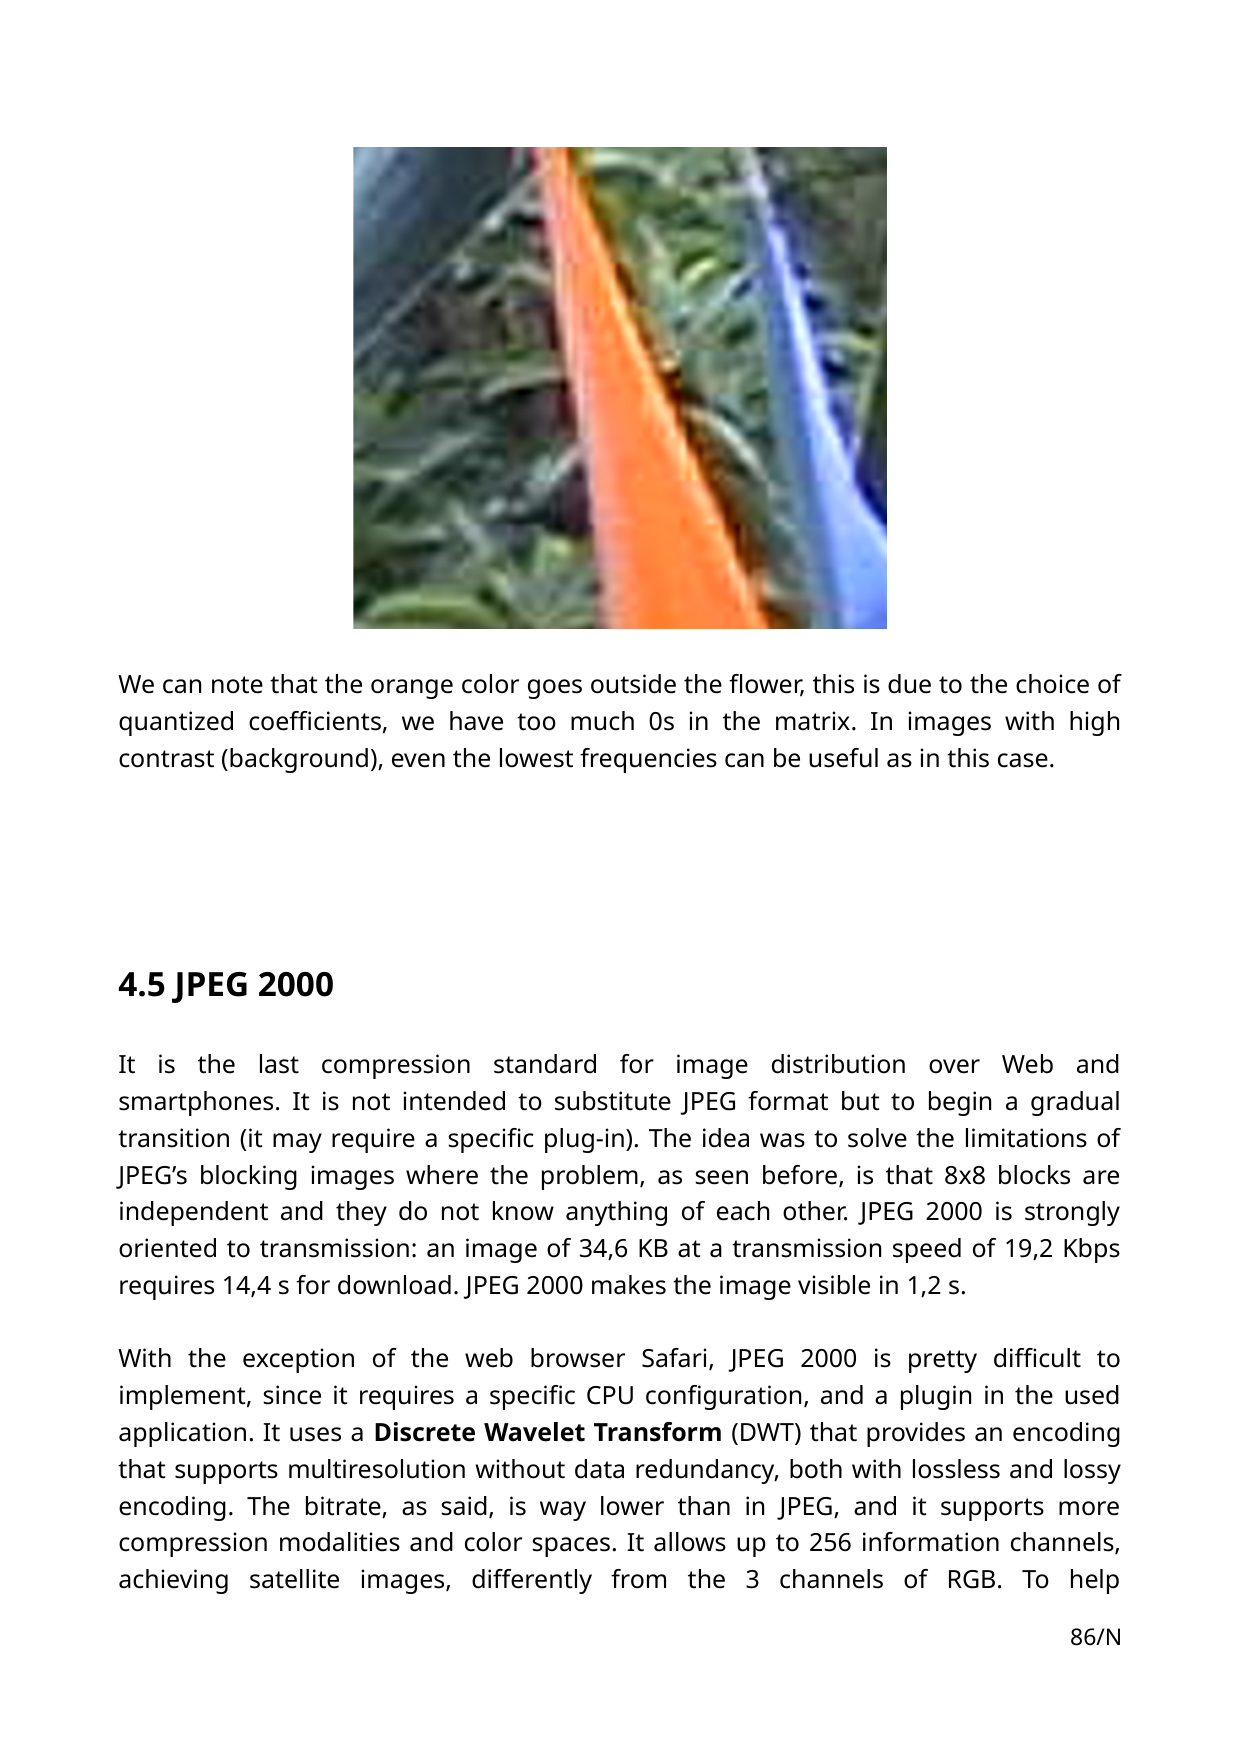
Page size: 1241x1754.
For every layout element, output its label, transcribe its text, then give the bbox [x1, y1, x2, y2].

text We can note that the orange color goes outside the flower, this is due to the choice of quantized coefficients, we have too much 0s in the matrix. In images with high contrast (background), even the lowest frequencies can be useful as in this case. [118, 667, 1122, 775]
subtitle 4.5 JPEG 2000 [118, 961, 1122, 1007]
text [118, 1341, 1122, 1596]
text It is the last compression standard for image distribution over Web and smartphones. It is not intended to substitute JPEG format but to begin a gradual transition (it may require a specific plug-in). The idea was to solve the limitations of JPEG’s blocking images where the problem, as seen before, is that 8x8 blocks are independent and they do not know anything of each other. JPEG 2000 is strongly oriented to transmission: an image of 34,6 KB at a transmission speed of 19,2 Kbps requires 14,4 s for download. JPEG 2000 makes the image visible in 1,2 s. [118, 1047, 1122, 1302]
picture [353, 147, 887, 629]
